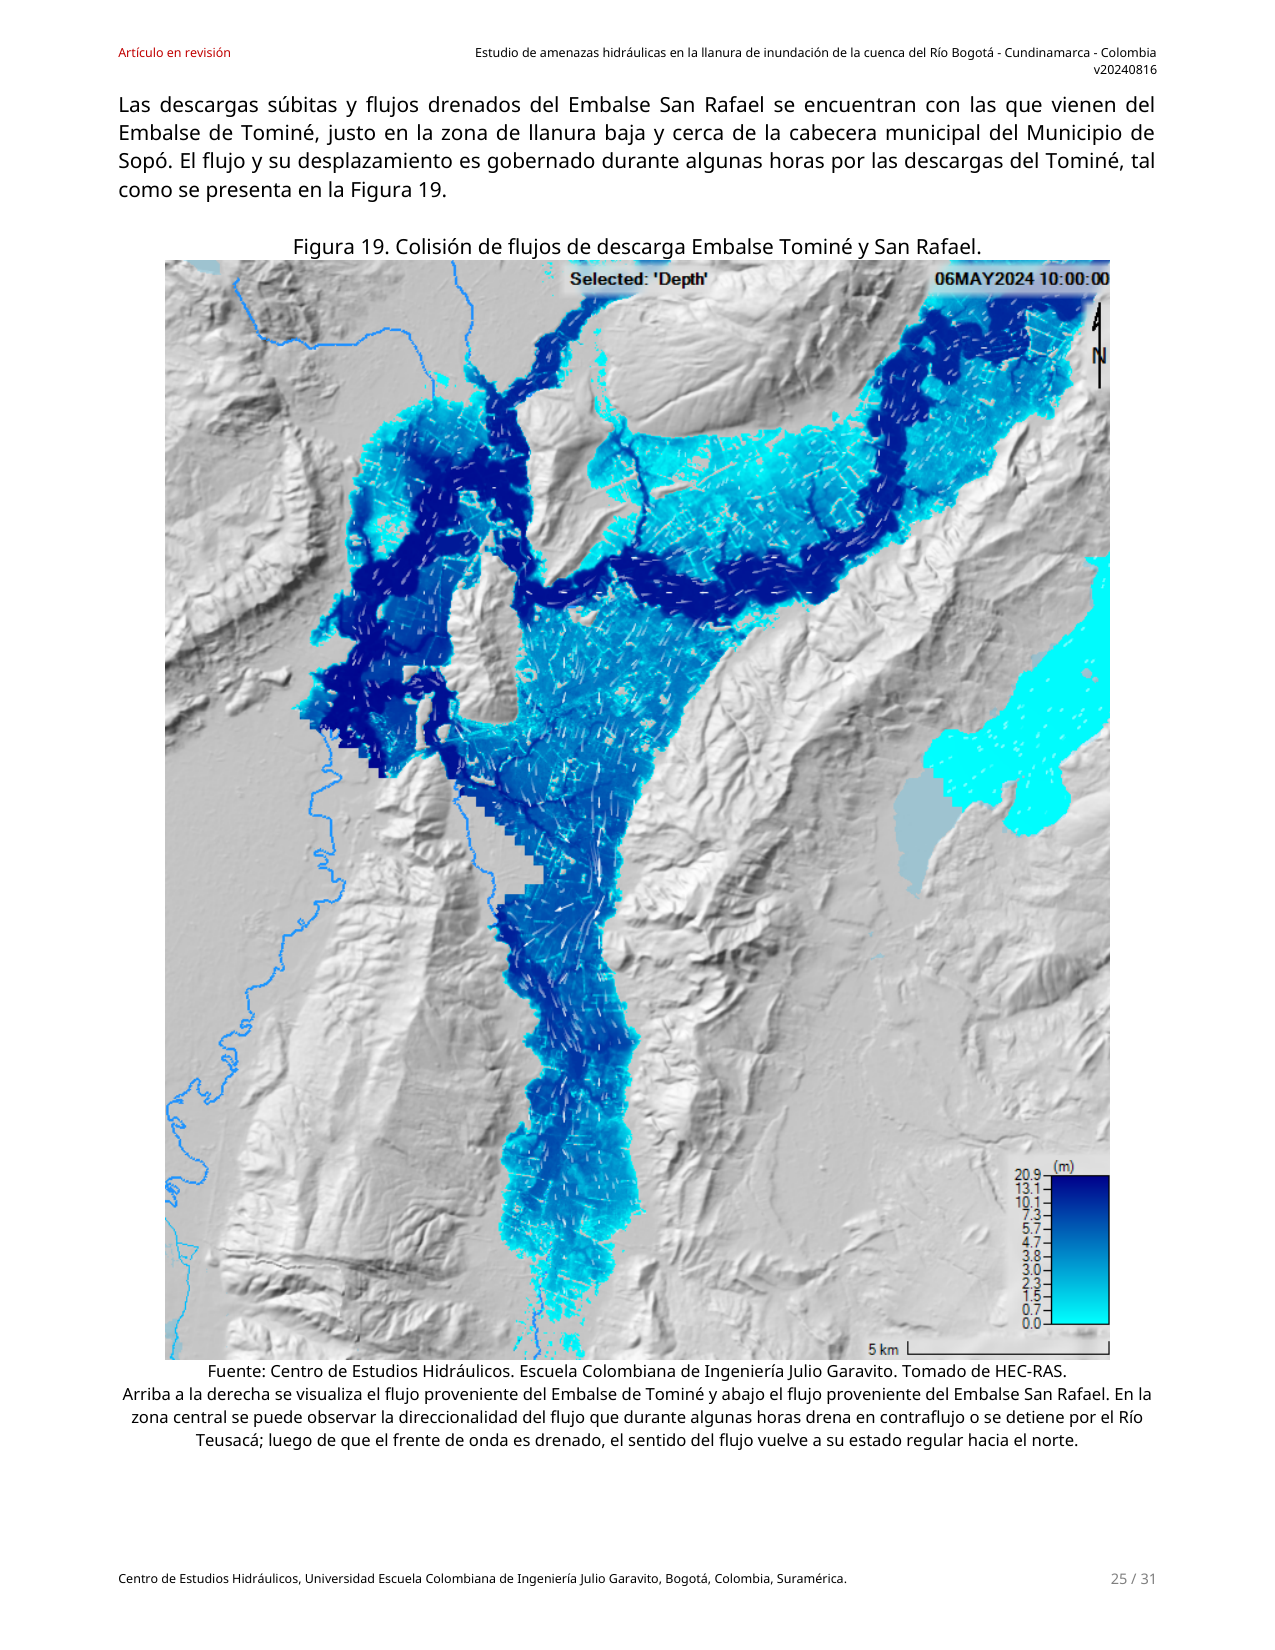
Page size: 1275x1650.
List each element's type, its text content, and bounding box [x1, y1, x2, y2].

text Las descargas súbitas y flujos drenados del Embalse San Rafael se encuentran con las que vienen del Embalse de Tominé, justo en la zona de llanura baja y cerca de la cabecera municipal del Municipio de Sopó. El flujo y su desplazamiento es gobernado durante algunas horas por las descargas del Tominé, tal como se presenta en la Figura 19. [118, 90, 1157, 203]
text Fuente: Centro de Estudios Hidráulicos. Escuela Colombiana de Ingeniería Julio Garavito. Tomado de HEC-RAS. [118, 1360, 1157, 1383]
picture [165, 260, 1110, 1360]
text Arriba a la derecha se visualiza el flujo proveniente del Embalse de Tominé y abajo el flujo proveniente del Embalse San Rafael. En la zona central se puede observar la direccionalidad del flujo que durante algunas horas drena en contraflujo o se detiene por el Río Teusacá; luego de que el frente de onda es drenado, el sentido del flujo vuelve a su estado regular hacia el norte. [118, 1383, 1157, 1451]
